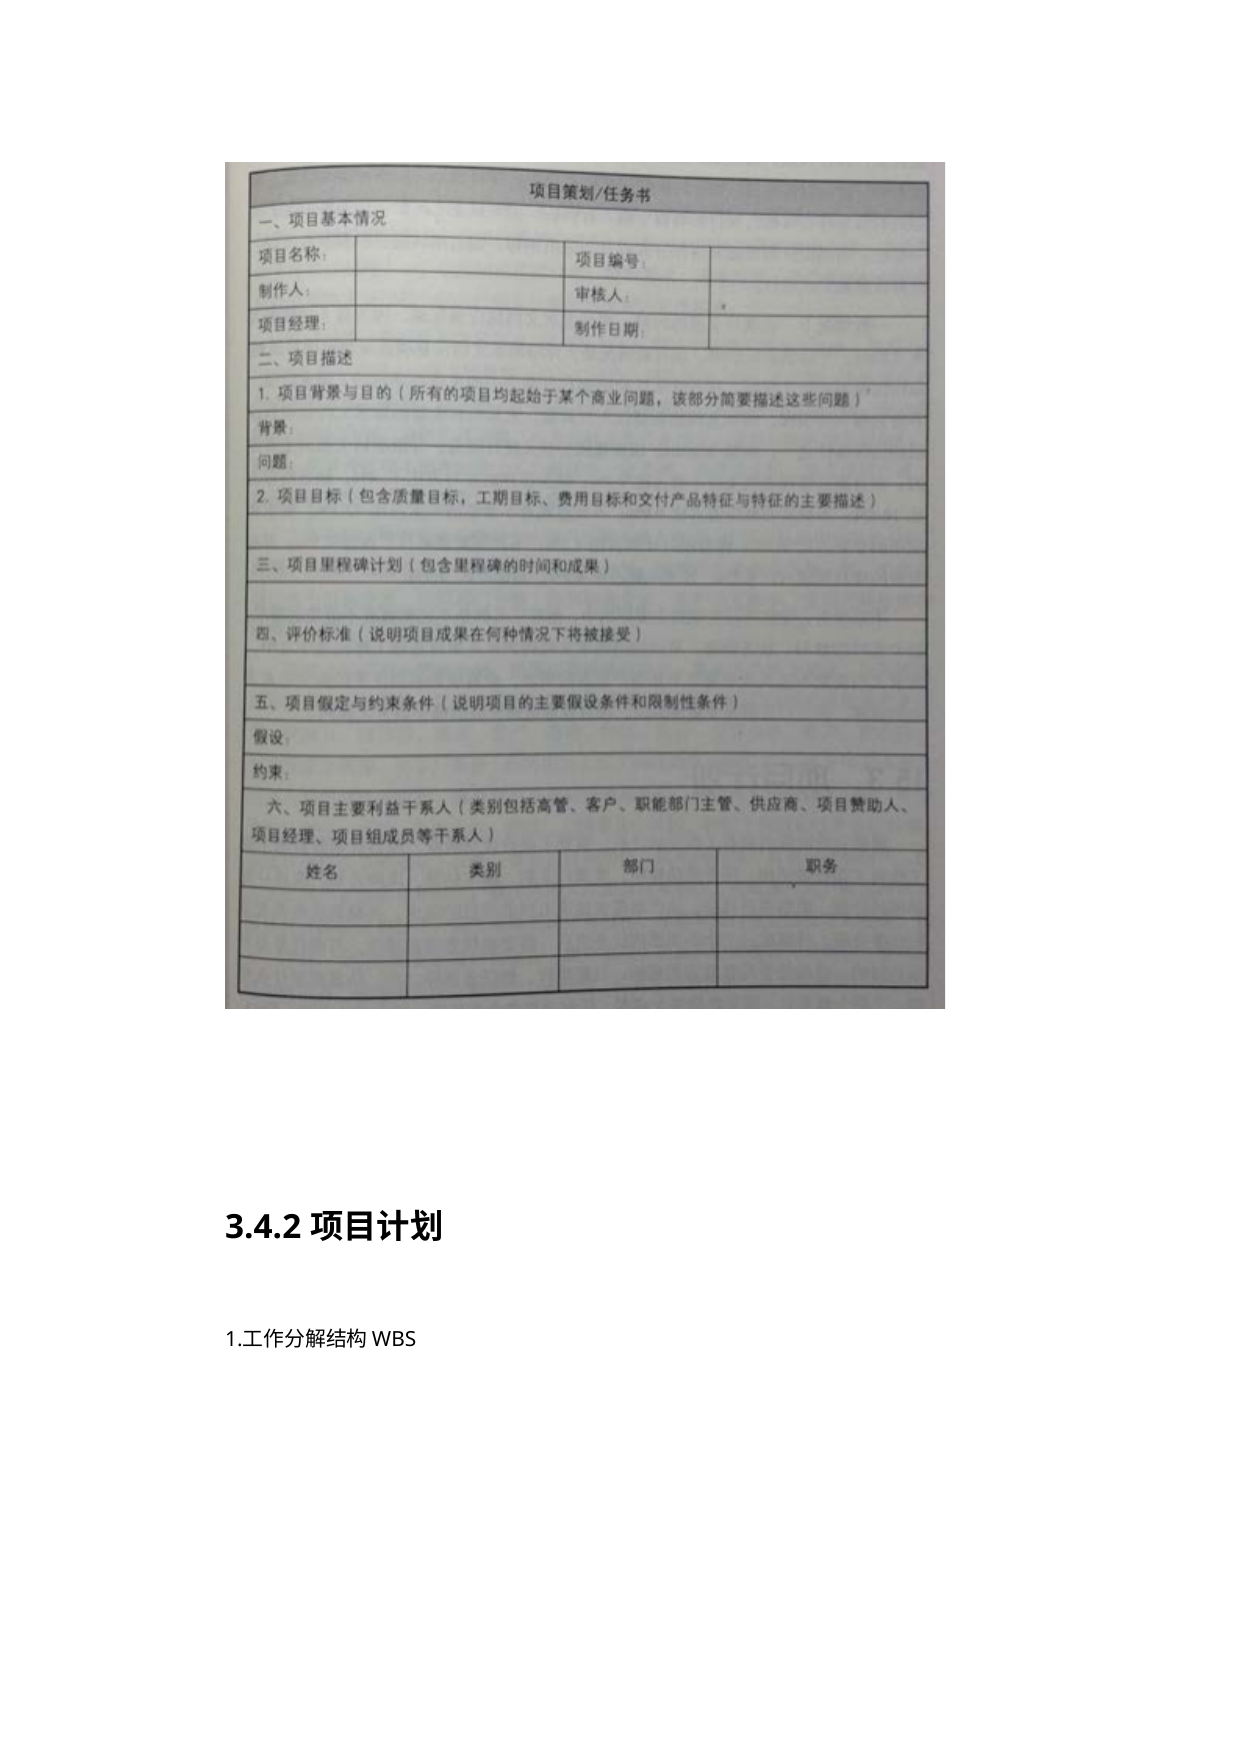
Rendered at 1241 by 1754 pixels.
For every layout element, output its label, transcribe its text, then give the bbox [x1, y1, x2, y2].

text 项目计划 [225, 1192, 1053, 1257]
picture [225, 162, 946, 1009]
text 1.工作分解结构WBS [225, 1321, 1053, 1354]
